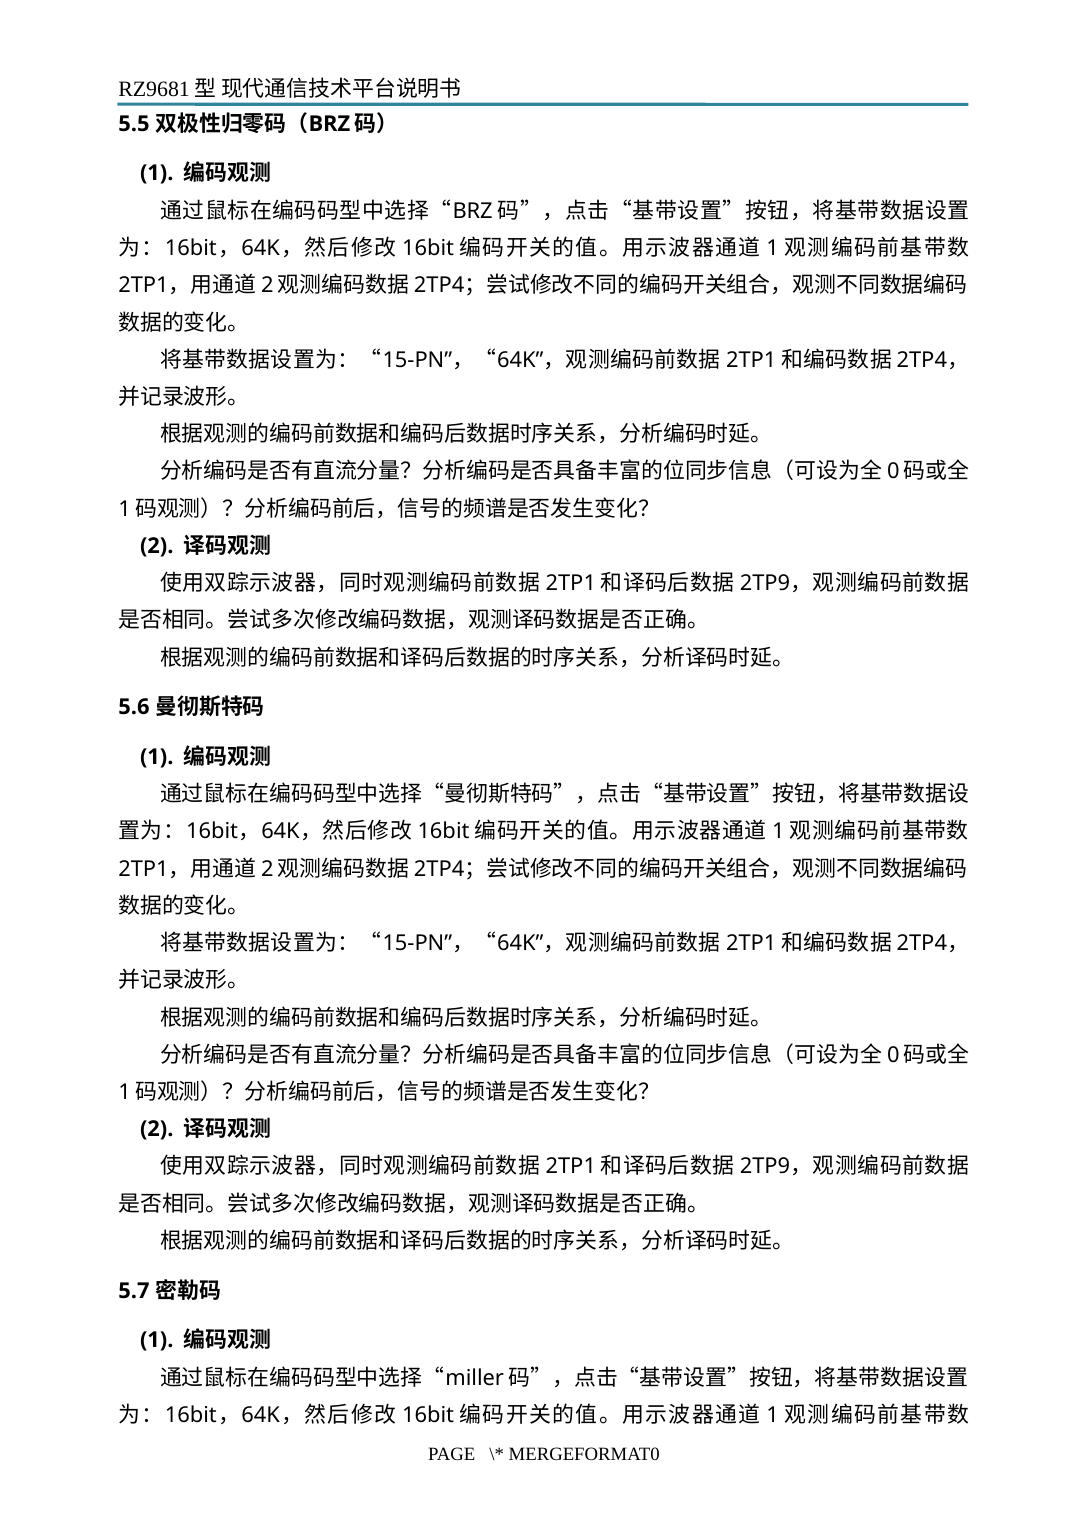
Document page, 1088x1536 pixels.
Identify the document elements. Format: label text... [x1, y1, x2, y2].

text 分析编码是否有直流分量？分析编码是否具备丰富的位同步信息（可设为全0码或全1码观测）？分析编码前后，信号的频谱是否发生变化？ [118, 453, 969, 523]
text 根据观测的编码前数据和译码后数据的时序关系，分析译码时延。 [118, 1223, 969, 1255]
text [118, 1359, 969, 1429]
text 根据观测的编码前数据和编码后数据时序关系，分析编码时延。 [118, 416, 969, 448]
list 编码观测 [140, 738, 969, 771]
list 编码观测 [140, 1322, 969, 1354]
text 将基带数据设置为：“15-PN”，“64K”，观测编码前数据2TP1和编码数据2TP4，并记录波形。 [118, 341, 969, 411]
text 使用双踪示波器，同时观测编码前数据2TP1和译码后数据2TP9，观测编码前数据是否相同。尝试多次修改编码数据，观测译码数据是否正确。 [118, 1148, 969, 1218]
text 使用双踪示波器，同时观测编码前数据2TP1和译码后数据2TP9，观测编码前数据是否相同。尝试多次修改编码数据，观测译码数据是否正确。 [118, 565, 969, 634]
text 通过鼠标在编码码型中选择“BRZ码”，点击“基带设置”按钮，将基带数据设置为：16bit，64K，然后修改16bit编码开关的值。用示波器通道1观测编码前基带数2TP1，用通道2观测编码数据2TP4；尝试修改不同的编码开关组合，观测不同数据编码数据的变化。 [118, 192, 969, 337]
text 根据观测的编码前数据和译码后数据的时序关系，分析译码时延。 [118, 639, 969, 672]
list 编码观测 [140, 155, 969, 188]
text 将基带数据设置为：“15-PN”，“64K”，观测编码前数据2TP1和编码数据2TP4，并记录波形。 [118, 925, 969, 994]
list 译码观测 [140, 527, 969, 560]
text 5.7 密勒码 [118, 1272, 969, 1305]
text 5.5 双极性归零码（BRZ码） [118, 105, 969, 138]
text 分析编码是否有直流分量？分析编码是否具备丰富的位同步信息（可设为全0码或全1码观测）？分析编码前后，信号的频谱是否发生变化？ [118, 1036, 969, 1106]
text 5.6 曼彻斯特码 [118, 689, 969, 721]
text 根据观测的编码前数据和编码后数据时序关系，分析编码时延。 [118, 999, 969, 1032]
text 通过鼠标在编码码型中选择“曼彻斯特码”，点击“基带设置”按钮，将基带数据设置为：16bit，64K，然后修改16bit编码开关的值。用示波器通道1观测编码前基带数2TP1，用通道2观测编码数据2TP4；尝试修改不同的编码开关组合，观测不同数据编码数据的变化。 [118, 776, 969, 920]
list 译码观测 [140, 1111, 969, 1143]
